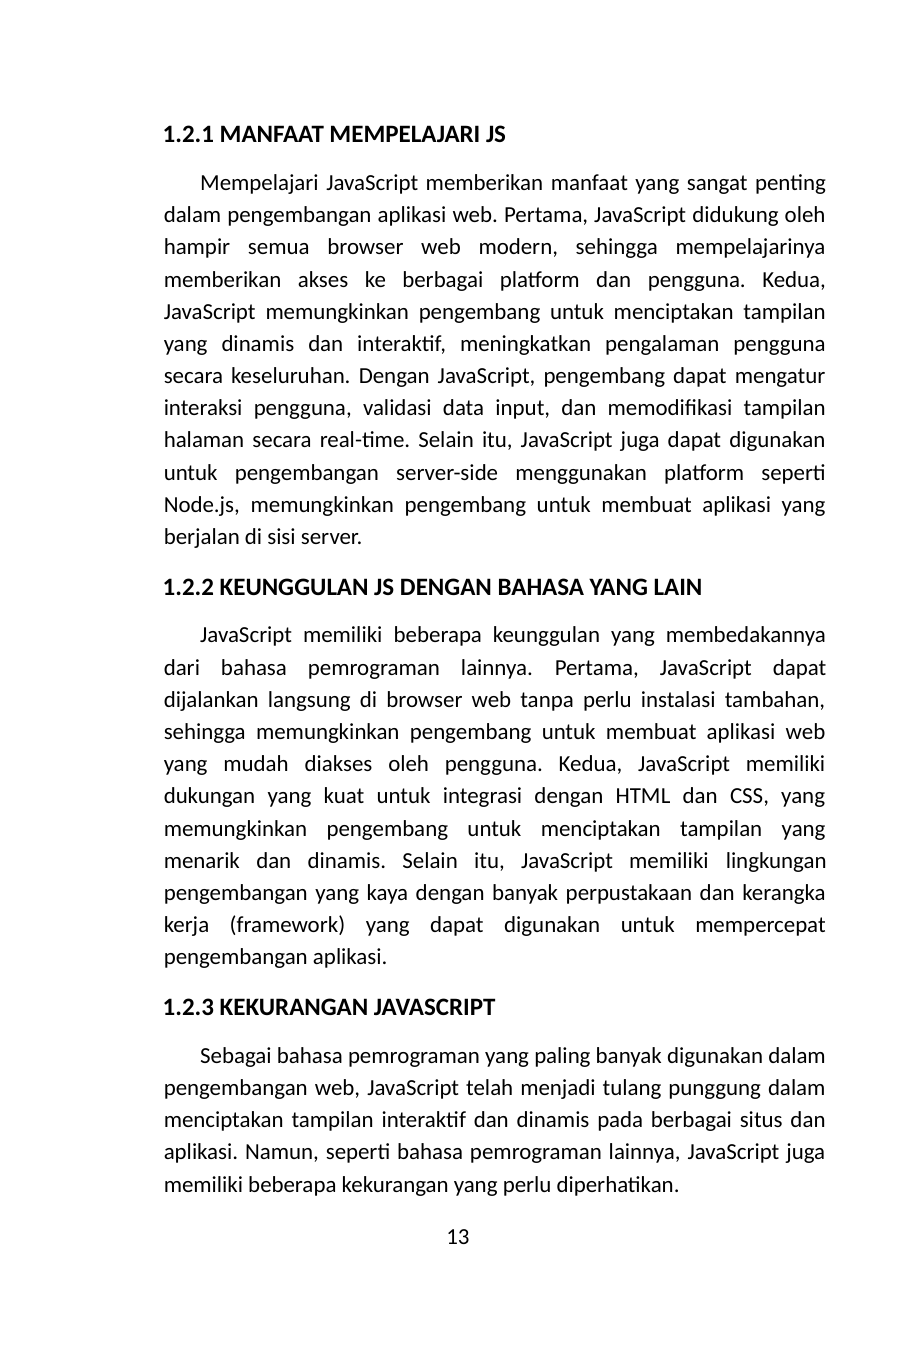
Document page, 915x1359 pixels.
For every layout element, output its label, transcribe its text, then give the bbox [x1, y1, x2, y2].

subtitle 1.2.1 MANFAAT MEMPELAJARI JS [88, 118, 826, 149]
subtitle 1.2.3 KEKURANGAN JAVASCRIPT [88, 991, 826, 1022]
text Mempelajari JavaScript memberikan manfaat yang sangat penting dalam pengembangan aplikasi web. Pertama, JavaScript didukung oleh hampir semua browser web modern, sehingga mempelajarinya memberikan akses ke berbagai platform dan pengguna. Kedua, JavaScript memungkinkan pengembang untuk menciptakan tampilan yang dinamis dan interaktif, meningkatkan pengalaman pengguna secara keseluruhan. Dengan JavaScript, pengembang dapat mengatur interaksi pengguna, validasi data input, dan memodifikasi tampilan halaman secara real-time. Selain itu, JavaScript juga dapat digunakan untuk pengembangan server-side menggunakan platform seperti Node.js, memungkinkan pengembang untuk membuat aplikasi yang berjalan di sisi server. [163, 168, 826, 550]
text JavaScript memiliki beberapa keunggulan yang membedakannya dari bahasa pemrograman lainnya. Pertama, JavaScript dapat dijalankan langsung di browser web tanpa perlu instalasi tambahan, sehingga memungkinkan pengembang untuk membuat aplikasi web yang mudah diakses oleh pengguna. Kedua, JavaScript memiliki dukungan yang kuat untuk integrasi dengan HTML dan CSS, yang memungkinkan pengembang untuk menciptakan tampilan yang menarik dan dinamis. Selain itu, JavaScript memiliki lingkungan pengembangan yang kaya dengan banyak perpustakaan dan kerangka kerja (framework) yang dapat digunakan untuk mempercepat pengembangan aplikasi. [163, 621, 826, 971]
subtitle 1.2.2 KEUNGGULAN JS DENGAN BAHASA YANG LAIN [88, 571, 826, 602]
text Sebagai bahasa pemrograman yang paling banyak digunakan dalam pengembangan web, JavaScript telah menjadi tulang punggung dalam menciptakan tampilan interaktif dan dinamis pada berbagai situs dan aplikasi. Namun, seperti bahasa pemrograman lainnya, JavaScript juga memiliki beberapa kekurangan yang perlu diperhatikan. [163, 1041, 826, 1198]
